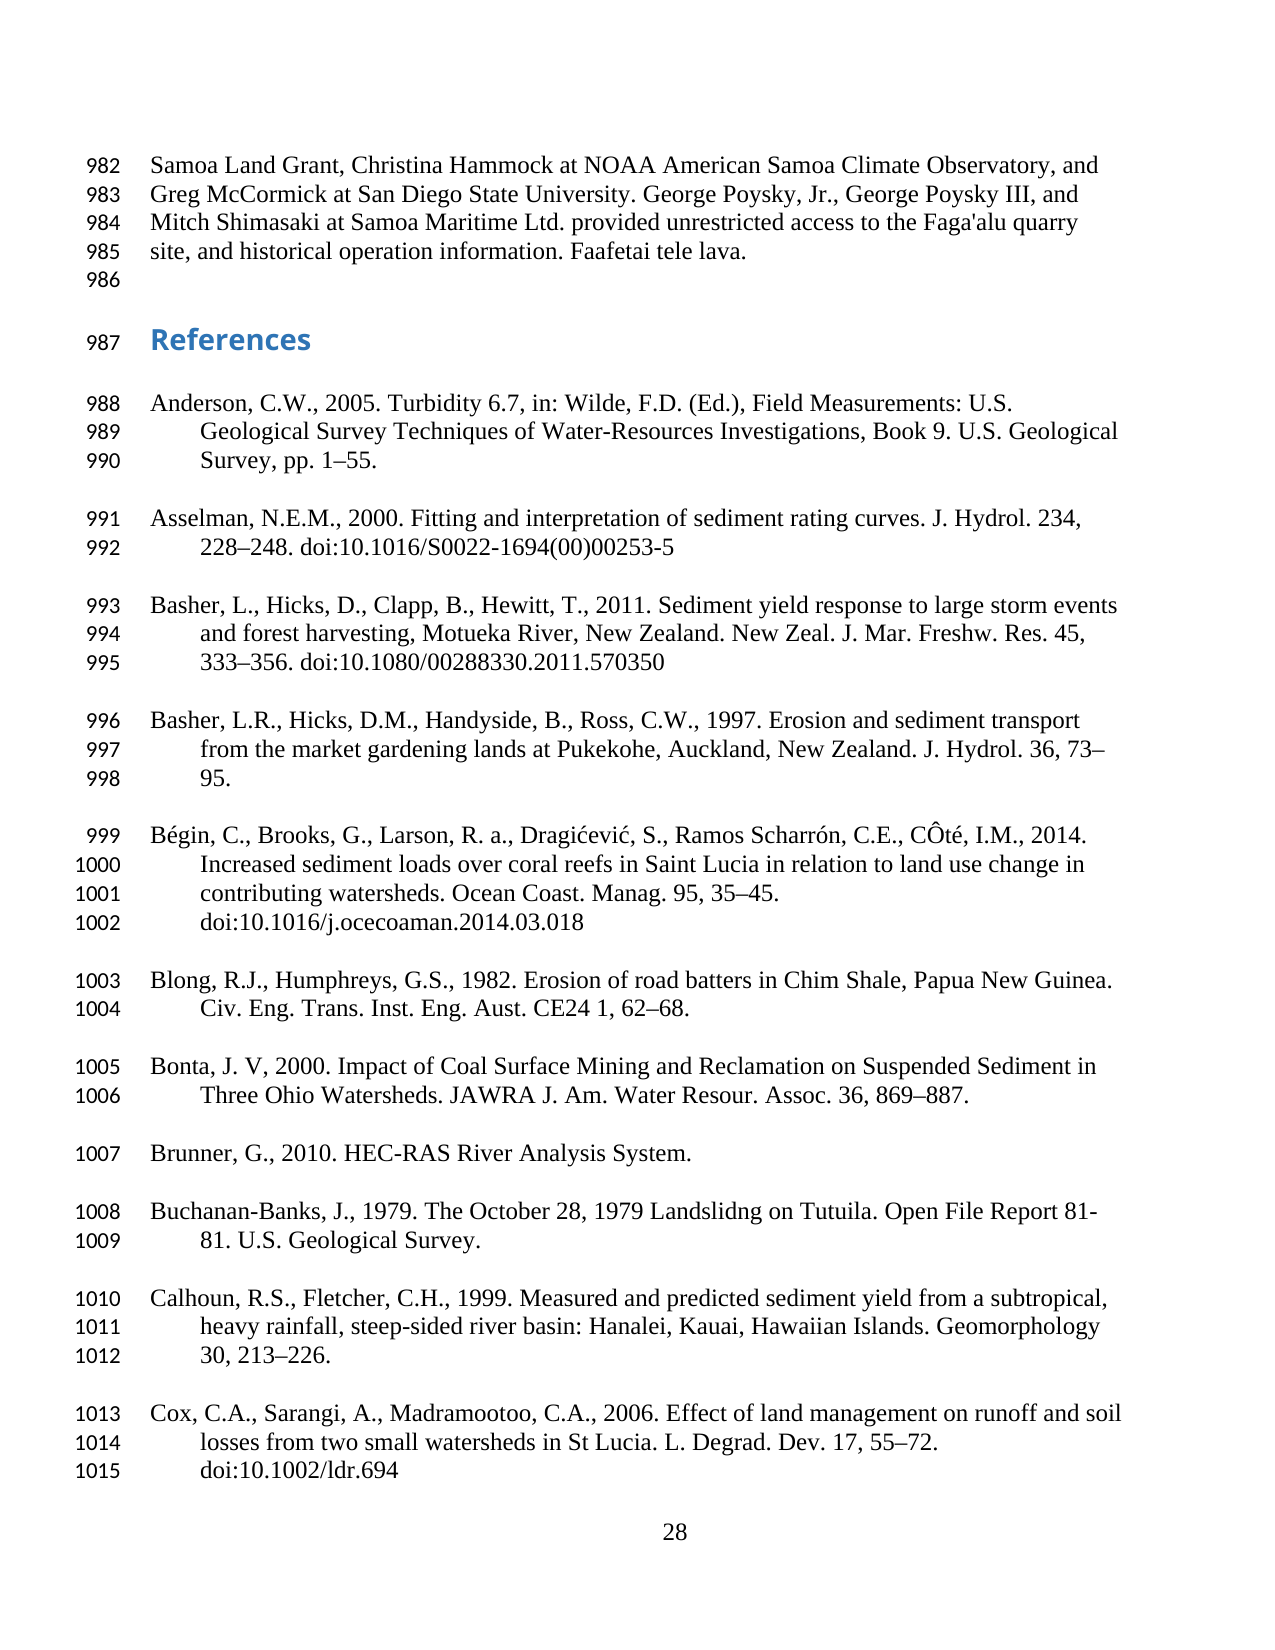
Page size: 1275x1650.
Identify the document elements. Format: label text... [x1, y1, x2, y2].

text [150, 150, 1125, 265]
text Basher, L.R., Hicks, D.M., Handyside, B., Ross, C.W., 1997. Erosion and sediment transport from the market gardening lands at Pukekohe, Auckland, New Zealand. J. Hydrol. 36, 73–95. [150, 705, 1125, 791]
subtitle References [150, 319, 1125, 358]
text Blong, R.J., Humphreys, G.S., 1982. Erosion of road batters in Chim Shale, Papua New Guinea. Civ. Eng. Trans. Inst. Eng. Aust. CE24 1, 62–68. [150, 965, 1125, 1022]
text Anderson, C.W., 2005. Turbidity 6.7, in: Wilde, F.D. (Ed.), Field Measurements: U.S. Geological Survey Techniques of Water-Resources Investigations, Book 9. U.S. Geological Survey, pp. 1–55. [150, 388, 1125, 474]
text Bégin, C., Brooks, G., Larson, R. a., Dragićević, S., Ramos Scharrón, C.E., CÔté, I.M., 2014. Increased sediment loads over coral reefs in Saint Lucia in relation to land use change in contributing watersheds. Ocean Coast. Manag. 95, 35–45. doi:10.1016/j.ocecoaman.2014.03.018 [150, 821, 1125, 936]
text Cox, C.A., Sarangi, A., Madramootoo, C.A., 2006. Effect of land management on runoff and soil losses from two small watersheds in St Lucia. L. Degrad. Dev. 17, 55–72. doi:10.1002/ldr.694 [150, 1398, 1125, 1484]
text Bonta, J. V, 2000. Impact of Coal Surface Mining and Reclamation on Suspended Sediment in Three Ohio Watersheds. JAWRA J. Am. Water Resour. Assoc. 36, 869–887. [150, 1051, 1125, 1109]
text Calhoun, R.S., Fletcher, C.H., 1999. Measured and predicted sediment yield from a subtropical, heavy rainfall, steep-sided river basin: Hanalei, Kauai, Hawaiian Islands. Geomorphology 30, 213–226. [150, 1283, 1125, 1369]
text Asselman, N.E.M., 2000. Fitting and interpretation of sediment rating curves. J. Hydrol. 234, 228–248. doi:10.1016/S0022-1694(00)00253-5 [150, 503, 1125, 561]
text Basher, L., Hicks, D., Clapp, B., Hewitt, T., 2011. Sediment yield response to large storm events and forest harvesting, Motueka River, New Zealand. New Zeal. J. Mar. Freshw. Res. 45, 333–356. doi:10.1080/00288330.2011.570350 [150, 590, 1125, 676]
text Brunner, G., 2010. HEC-RAS River Analysis System. [150, 1138, 1125, 1167]
text Buchanan-Banks, J., 1979. The October 28, 1979 Landslidng on Tutuila. Open File Report 81-81. U.S. Geological Survey. [150, 1196, 1125, 1253]
